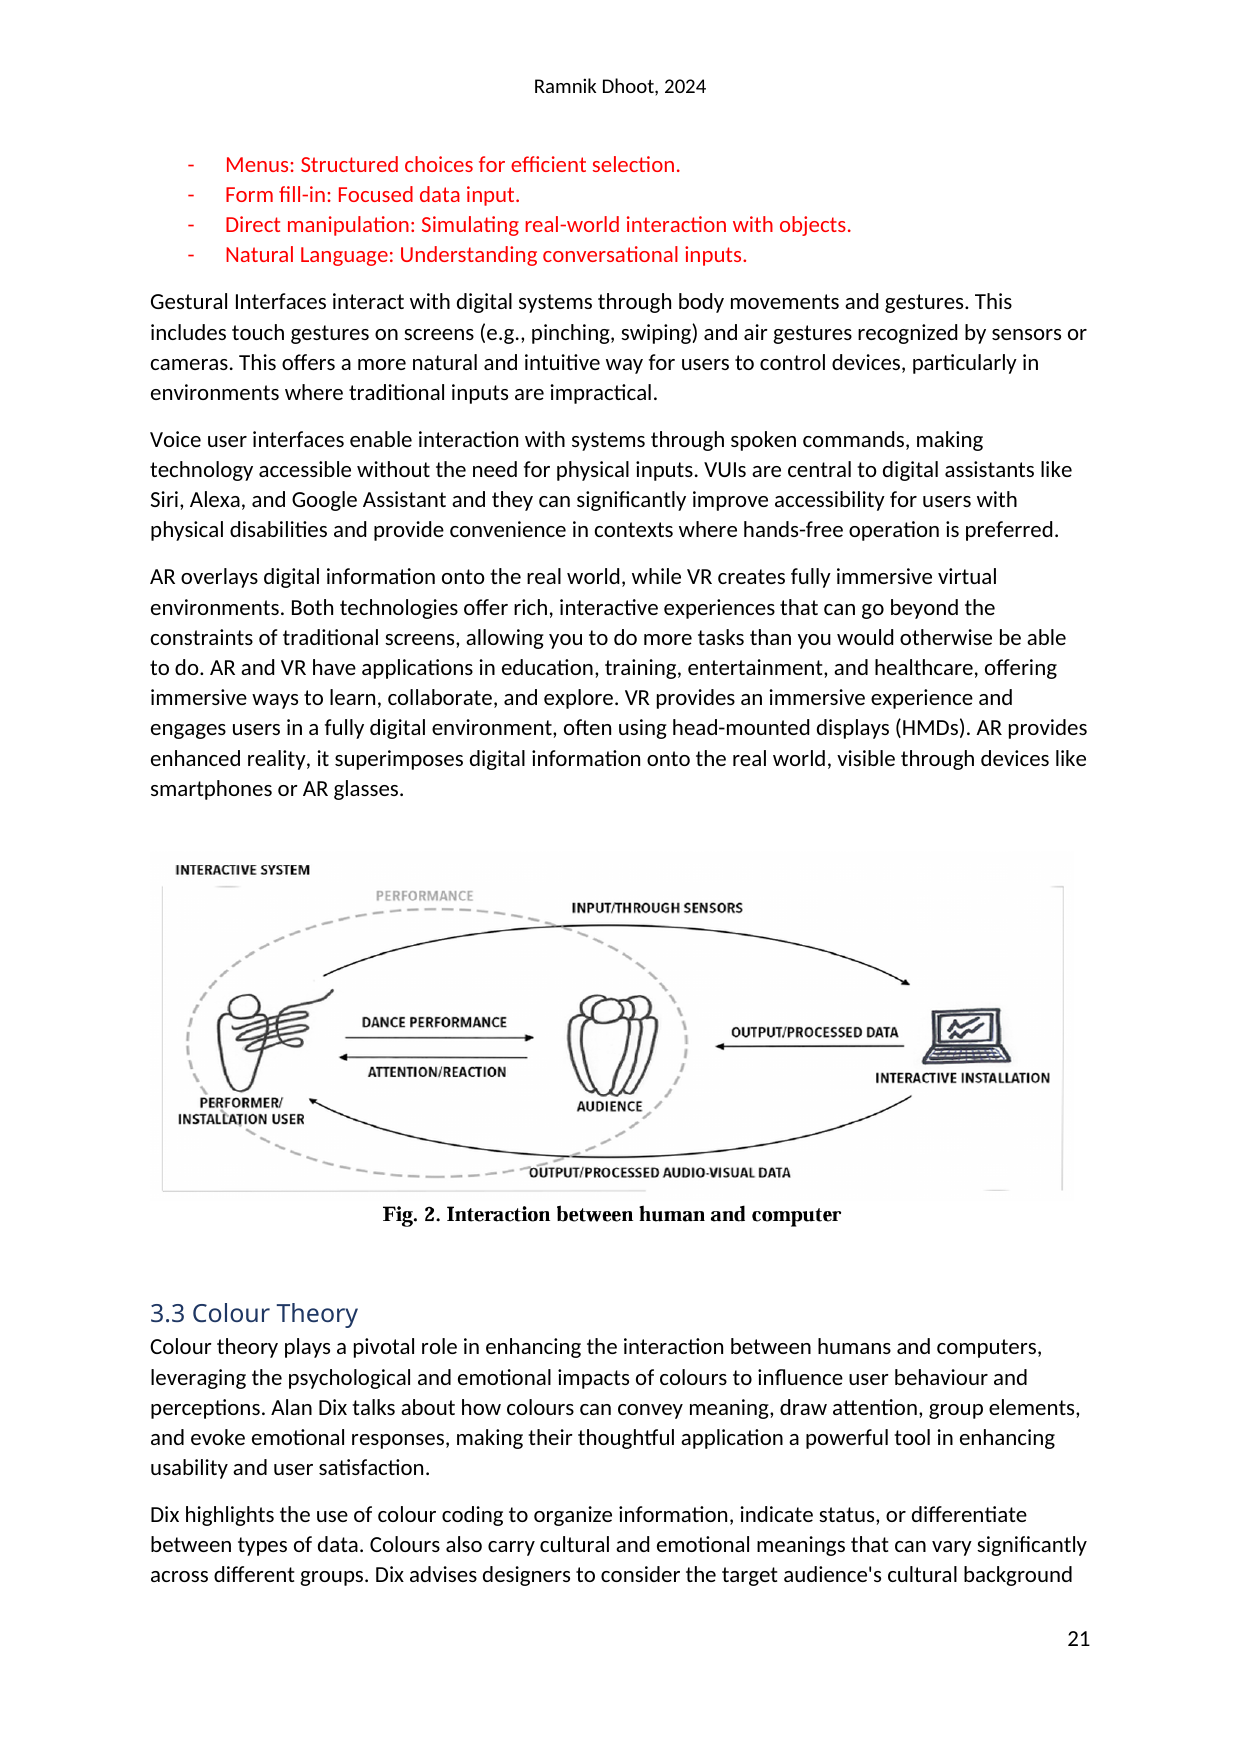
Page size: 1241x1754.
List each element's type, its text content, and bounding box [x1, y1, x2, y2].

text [150, 1500, 1090, 1589]
text Gestural Interfaces interact with digital systems through body movements and gestures. This includes touch gestures on screens (e.g., pinching, swiping) and air gestures recognized by sensors or cameras. This offers a more natural and intuitive way for users to control devices, particularly in environments where traditional inputs are impractical. [150, 287, 1090, 406]
picture [150, 851, 1091, 1230]
list Form fill-in: Focused data input. [187, 180, 1090, 208]
text AR overlays digital information onto the real world, while VR creates fully immersive virtual environments. Both technologies offer rich, interactive experiences that can go beyond the constraints of traditional screens, allowing you to do more tasks than you would otherwise be able to do. AR and VR have applications in education, training, entertainment, and healthcare, offering immersive ways to learn, collaborate, and explore. VR provides an immersive experience and engages users in a fully digital environment, often using head-mounted displays (HMDs). AR provides enhanced reality, it superimposes digital information onto the real world, visible through devices like smartphones or AR glasses. [150, 562, 1090, 802]
list Menus: Structured choices for efficient selection. [187, 150, 1090, 178]
list Natural Language: Understanding conversational inputs. [187, 241, 1090, 269]
subtitle 3.3 Colour Theory [150, 1296, 1090, 1330]
text Colour theory plays a pivotal role in enhancing the interaction between humans and computers, leveraging the psychological and emotional impacts of colours to influence user behaviour and perceptions. Alan Dix talks about how colours can convey meaning, draw attention, group elements, and evoke emotional responses, making their thoughtful application a powerful tool in enhancing usability and user satisfaction. [150, 1332, 1090, 1481]
list Direct manipulation: Simulating real-world interaction with objects. [187, 210, 1090, 238]
text Voice user interfaces enable interaction with systems through spoken commands, making technology accessible without the need for physical inputs. VUIs are central to digital assistants like Siri, Alexa, and Google Assistant and they can significantly improve accessibility for users with physical disabilities and provide convenience in contexts where hands-free operation is preferred. [150, 425, 1090, 544]
